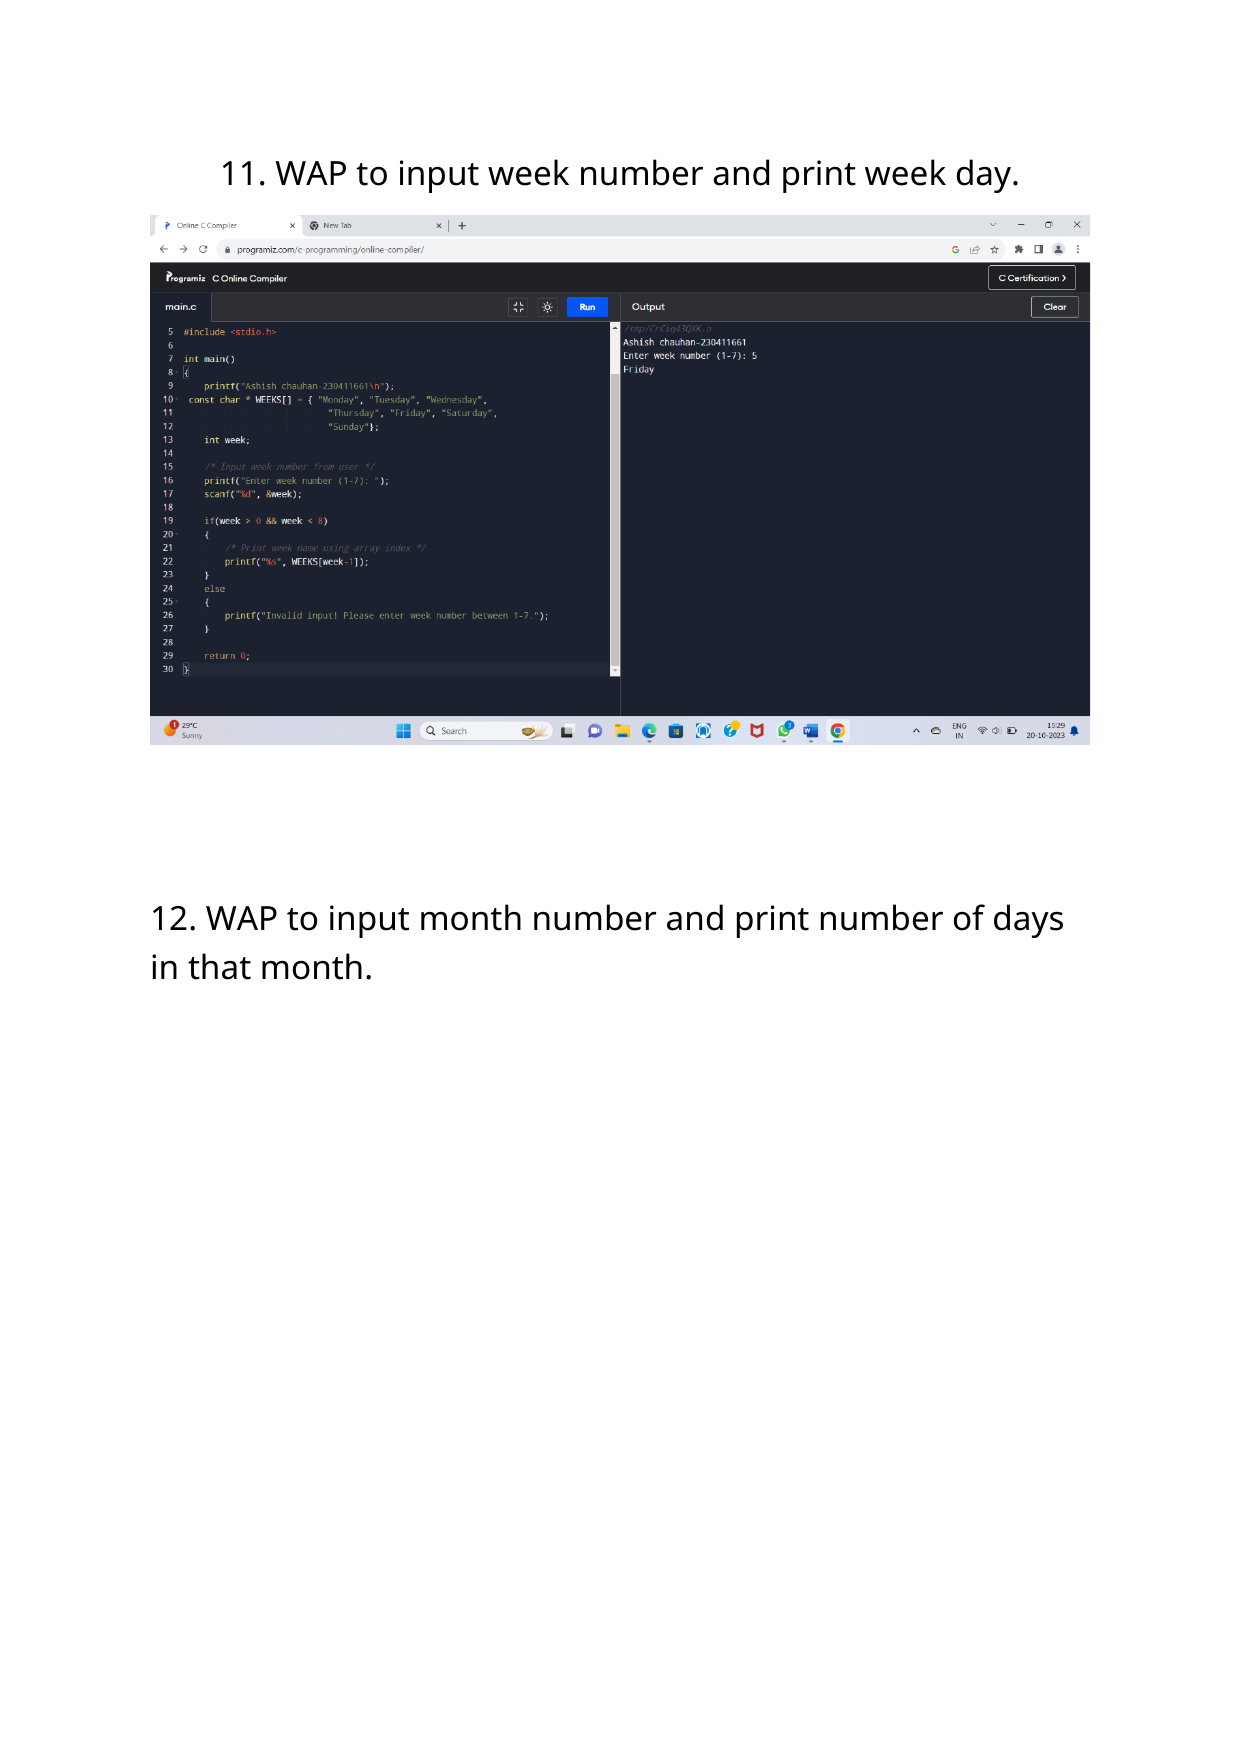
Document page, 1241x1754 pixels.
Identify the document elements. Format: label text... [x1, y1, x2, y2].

picture [150, 215, 1091, 745]
text 11. WAP to input week number and print week day. [150, 150, 1090, 195]
text 12. WAP to input month number and print number of days in that month.13. WAP to count total number of notes in given amount. [150, 895, 1090, 989]
